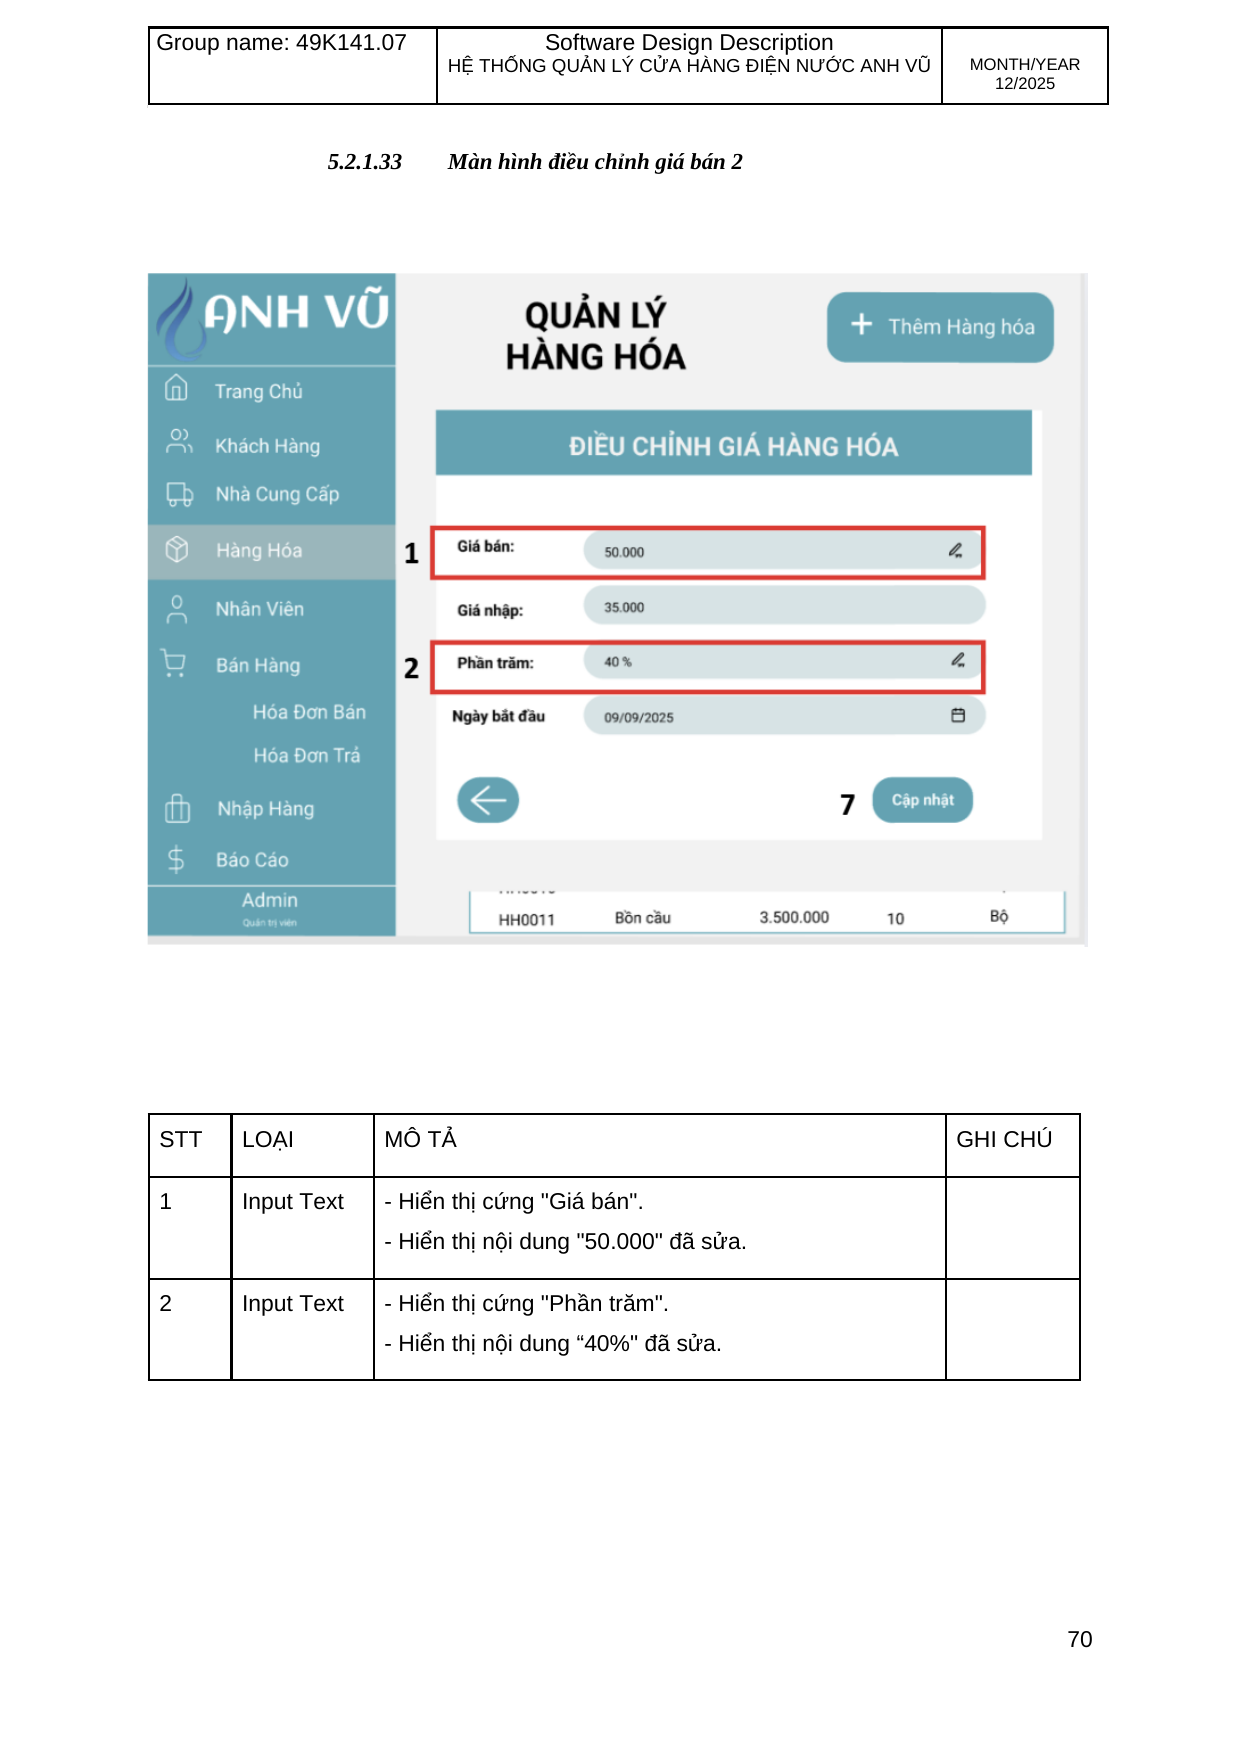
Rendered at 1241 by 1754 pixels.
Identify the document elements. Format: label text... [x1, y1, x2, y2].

picture [147, 273, 1088, 947]
subtitle 5.2.1.33 Màn hình điều chỉnh giá bán 2 [238, 148, 1092, 174]
